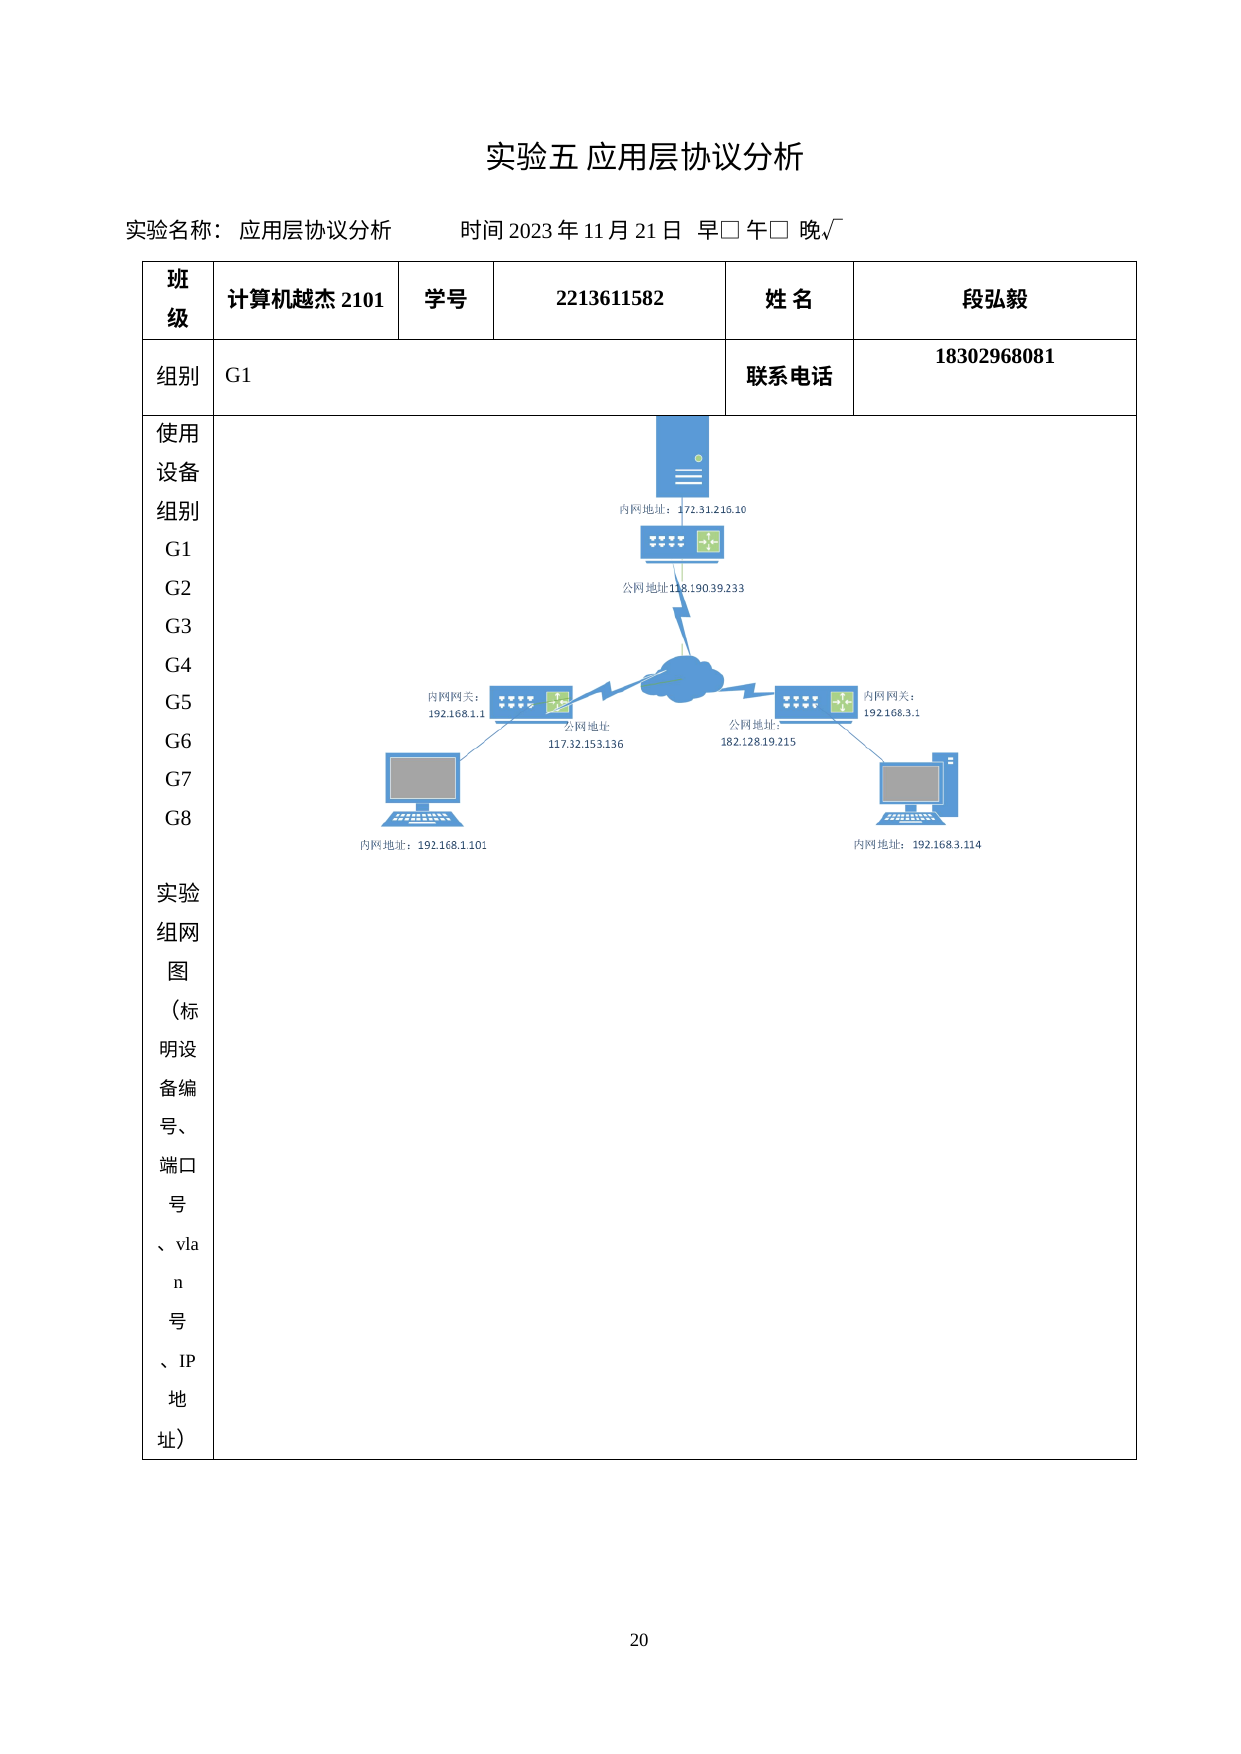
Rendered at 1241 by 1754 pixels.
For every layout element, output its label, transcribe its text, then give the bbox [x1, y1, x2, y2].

table_cell 联系电话 [726, 340, 853, 415]
table_cell 18302968081 [854, 340, 1136, 415]
picture [242, 416, 1108, 878]
table_header 姓 名 [726, 262, 853, 339]
table_cell 使用设备组别 G2 G4 G6 G8 实验组网图 （标明设备编号、端口号、vlan号、IP地址） [143, 416, 213, 1459]
table_header 班 级 [143, 262, 213, 339]
table_cell [214, 416, 1136, 1459]
table_cell 组别 [143, 340, 213, 415]
table_header 段弘毅 [854, 262, 1136, 339]
table_header 计算机越杰2101 [214, 262, 398, 339]
table_cell G1 [214, 340, 725, 415]
text 实验五 应用层协议分析 [187, 122, 1053, 187]
table_header 2213611582 [494, 262, 725, 339]
text 实验名称： 应用层协议分析 时间2023年11月21日 早□ 午□ 晚√ [125, 212, 1053, 245]
table_header 学号 [399, 262, 493, 339]
